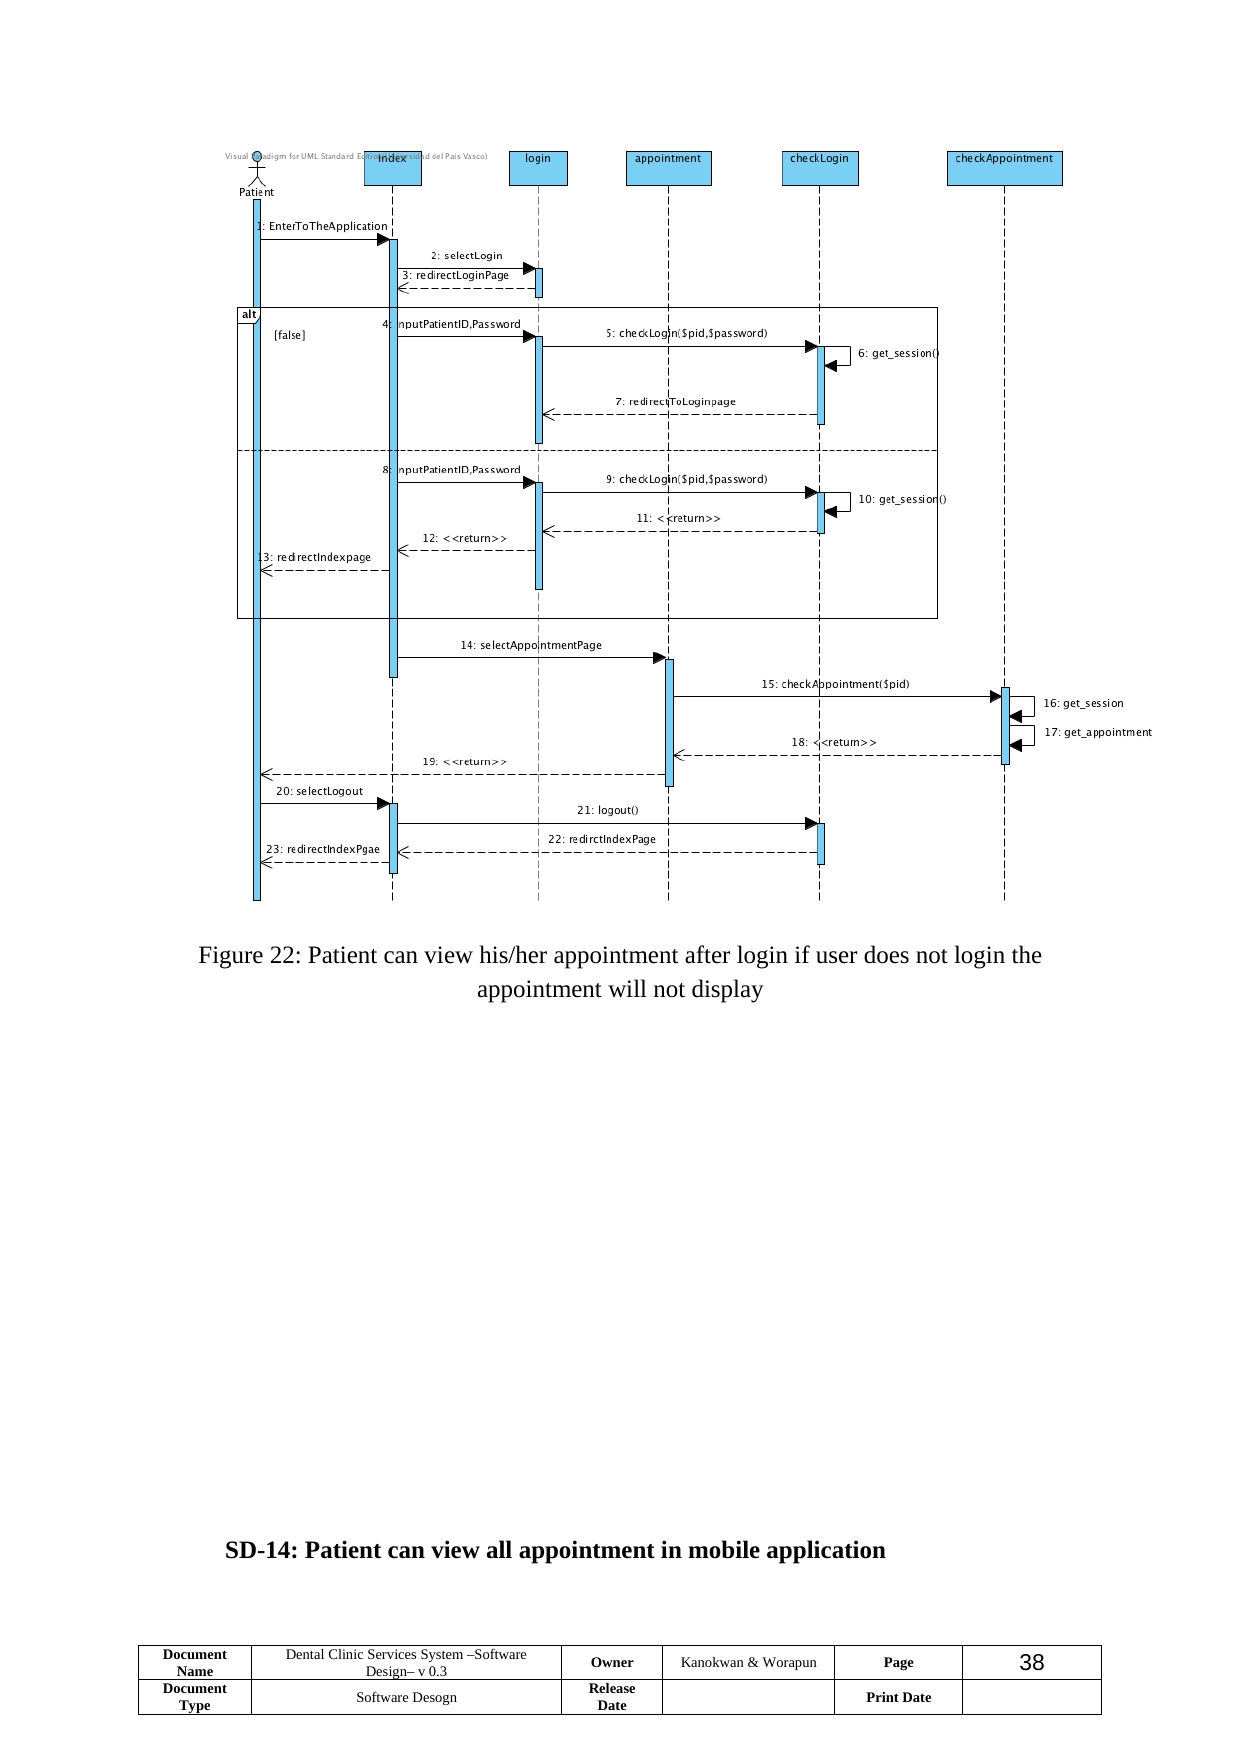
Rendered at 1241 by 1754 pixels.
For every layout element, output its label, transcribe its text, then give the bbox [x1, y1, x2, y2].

picture [225, 150, 1166, 904]
text SD-14: Patient can view all appointment in mobile application [150, 1535, 1090, 1564]
text Figure 22: Patient can view his/her appointment after login if user does not login the appointment will not display [150, 941, 1090, 1002]
